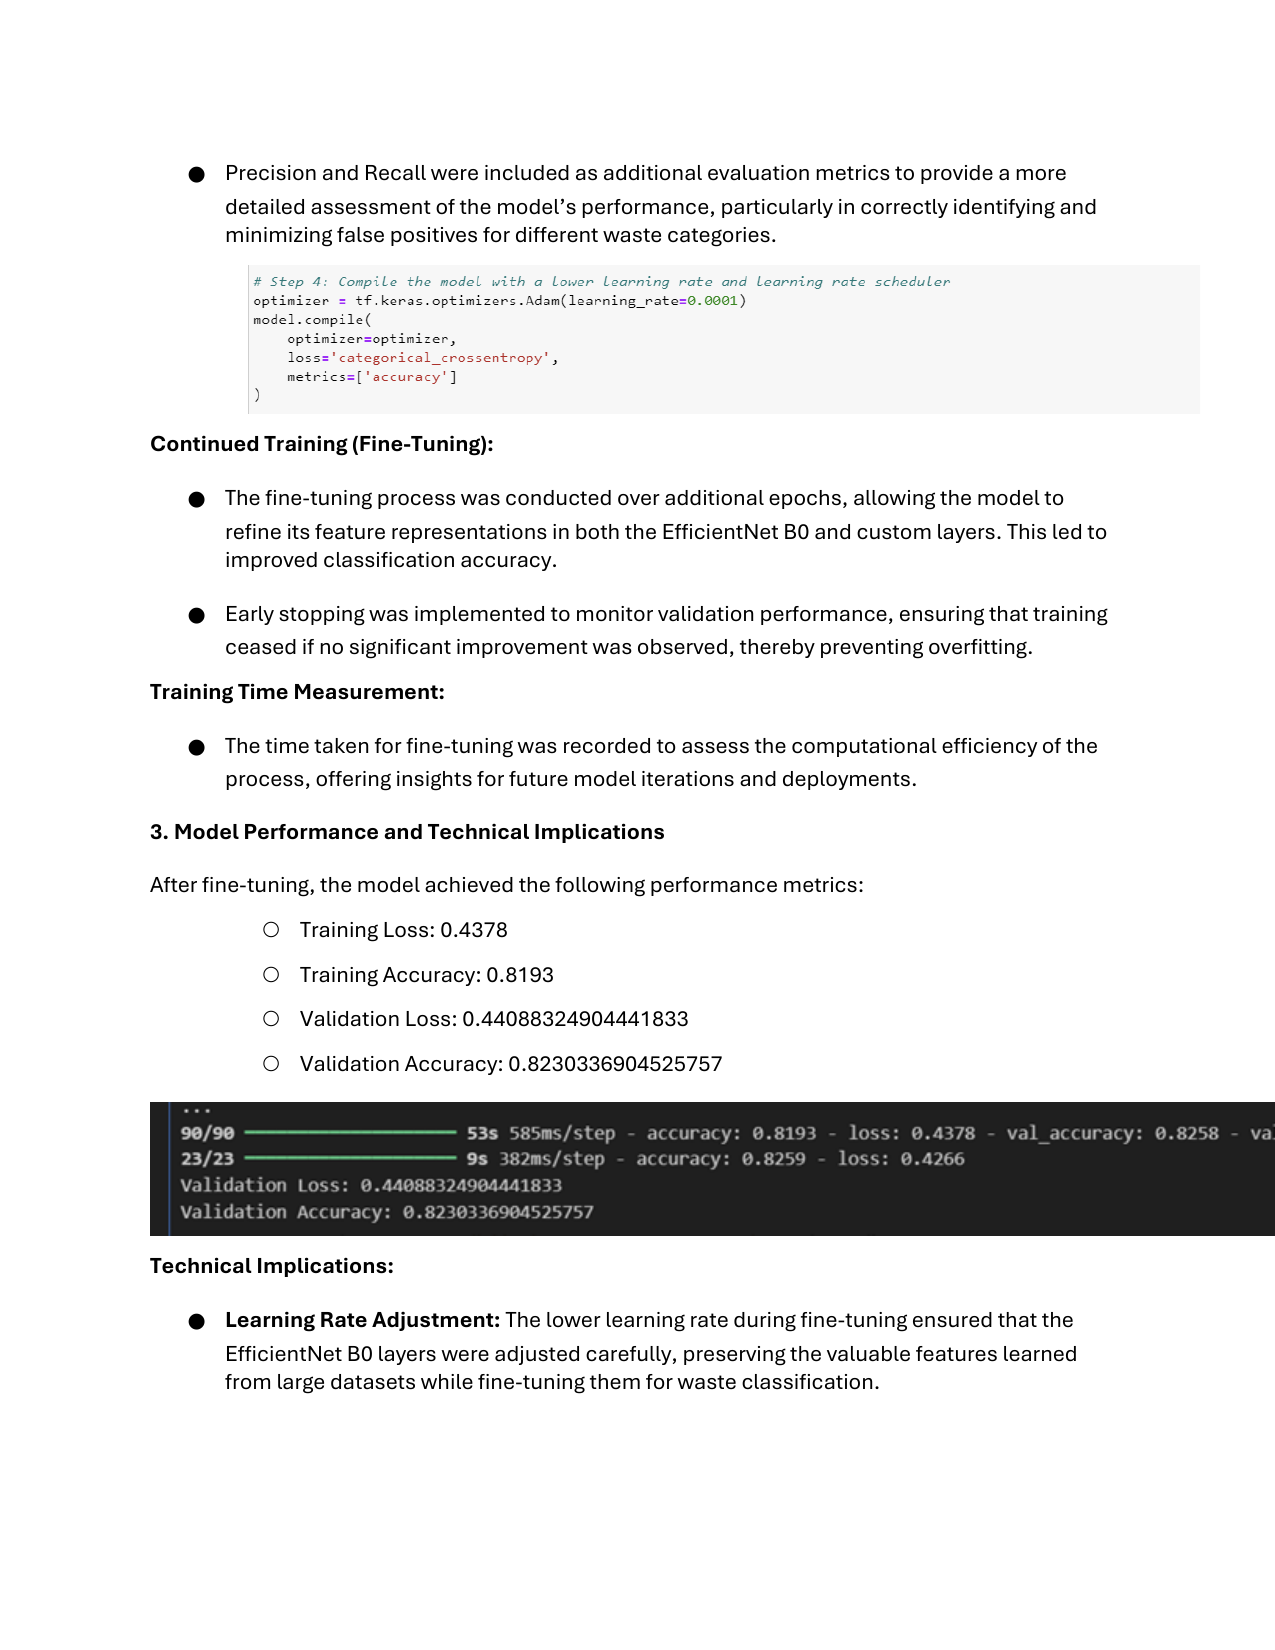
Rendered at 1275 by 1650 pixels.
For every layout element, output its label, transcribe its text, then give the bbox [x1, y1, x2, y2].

list The time taken for fine-tuning was recorded to assess the computational efficiency of the process, offering insights for future model iterations and deployments. [187, 722, 1125, 793]
picture [225, 265, 1200, 414]
list Training Accuracy: 0.8193 [262, 960, 1125, 988]
list Learning Rate Adjustment: The lower learning rate during fine-tuning ensured that the EfficientNet B0 layers were adjusted carefully, preserving the valuable features learned from large datasets while fine-tuning them for waste classification. [187, 1297, 1125, 1396]
list Training Loss: 0.4378 [262, 916, 1125, 944]
list Precision and Recall were included as additional evaluation metrics to provide a more detailed assessment of the model’s performance, particularly in correctly identifying and minimizing false positives for different waste categories. [187, 150, 1125, 249]
list Validation Accuracy: 0.8230336904525757 [262, 1050, 1125, 1078]
text Technical Implications: [150, 1252, 1125, 1280]
picture [150, 1102, 1275, 1236]
text Continued Training (Fine-Tuning): [150, 430, 1125, 458]
list The fine-tuning process was conducted over additional epochs, allowing the model to refine its feature representations in both the EfficientNet B0 and custom layers. This led to improved classification accuracy. [187, 475, 1125, 573]
list Validation Loss: 0.44088324904441833 [262, 1005, 1125, 1033]
text Training Time Measurement: [150, 678, 1125, 706]
list Early stopping was implemented to monitor validation performance, ensuring that training ceased if no significant improvement was observed, thereby preventing overfitting. [187, 590, 1125, 661]
text 3. Model Performance and Technical Implications [150, 818, 1125, 846]
text After fine-tuning, the model achieved the following performance metrics: [150, 871, 1125, 899]
